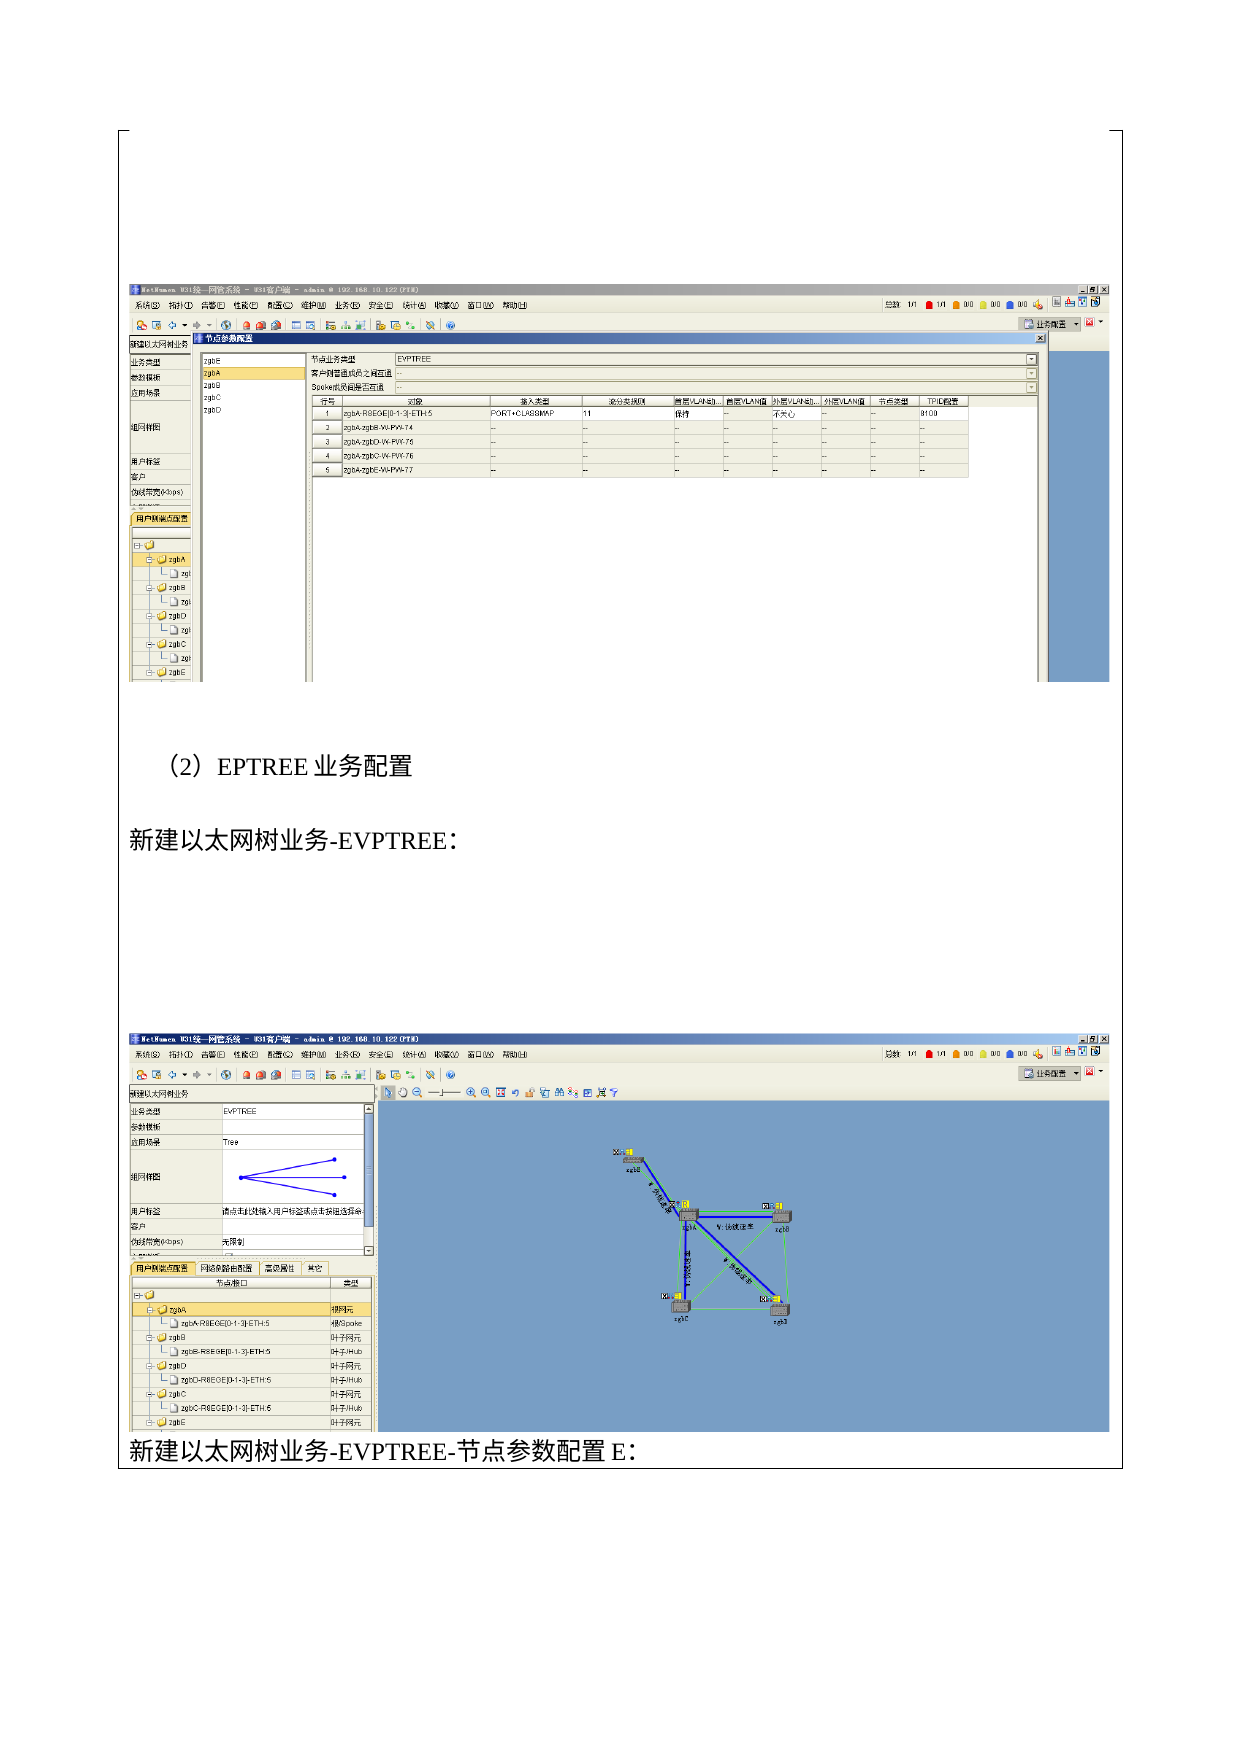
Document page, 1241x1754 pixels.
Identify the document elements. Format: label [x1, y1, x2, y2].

picture [129, 130, 1110, 682]
picture [129, 880, 1110, 1432]
table_cell [119, 131, 1122, 1467]
